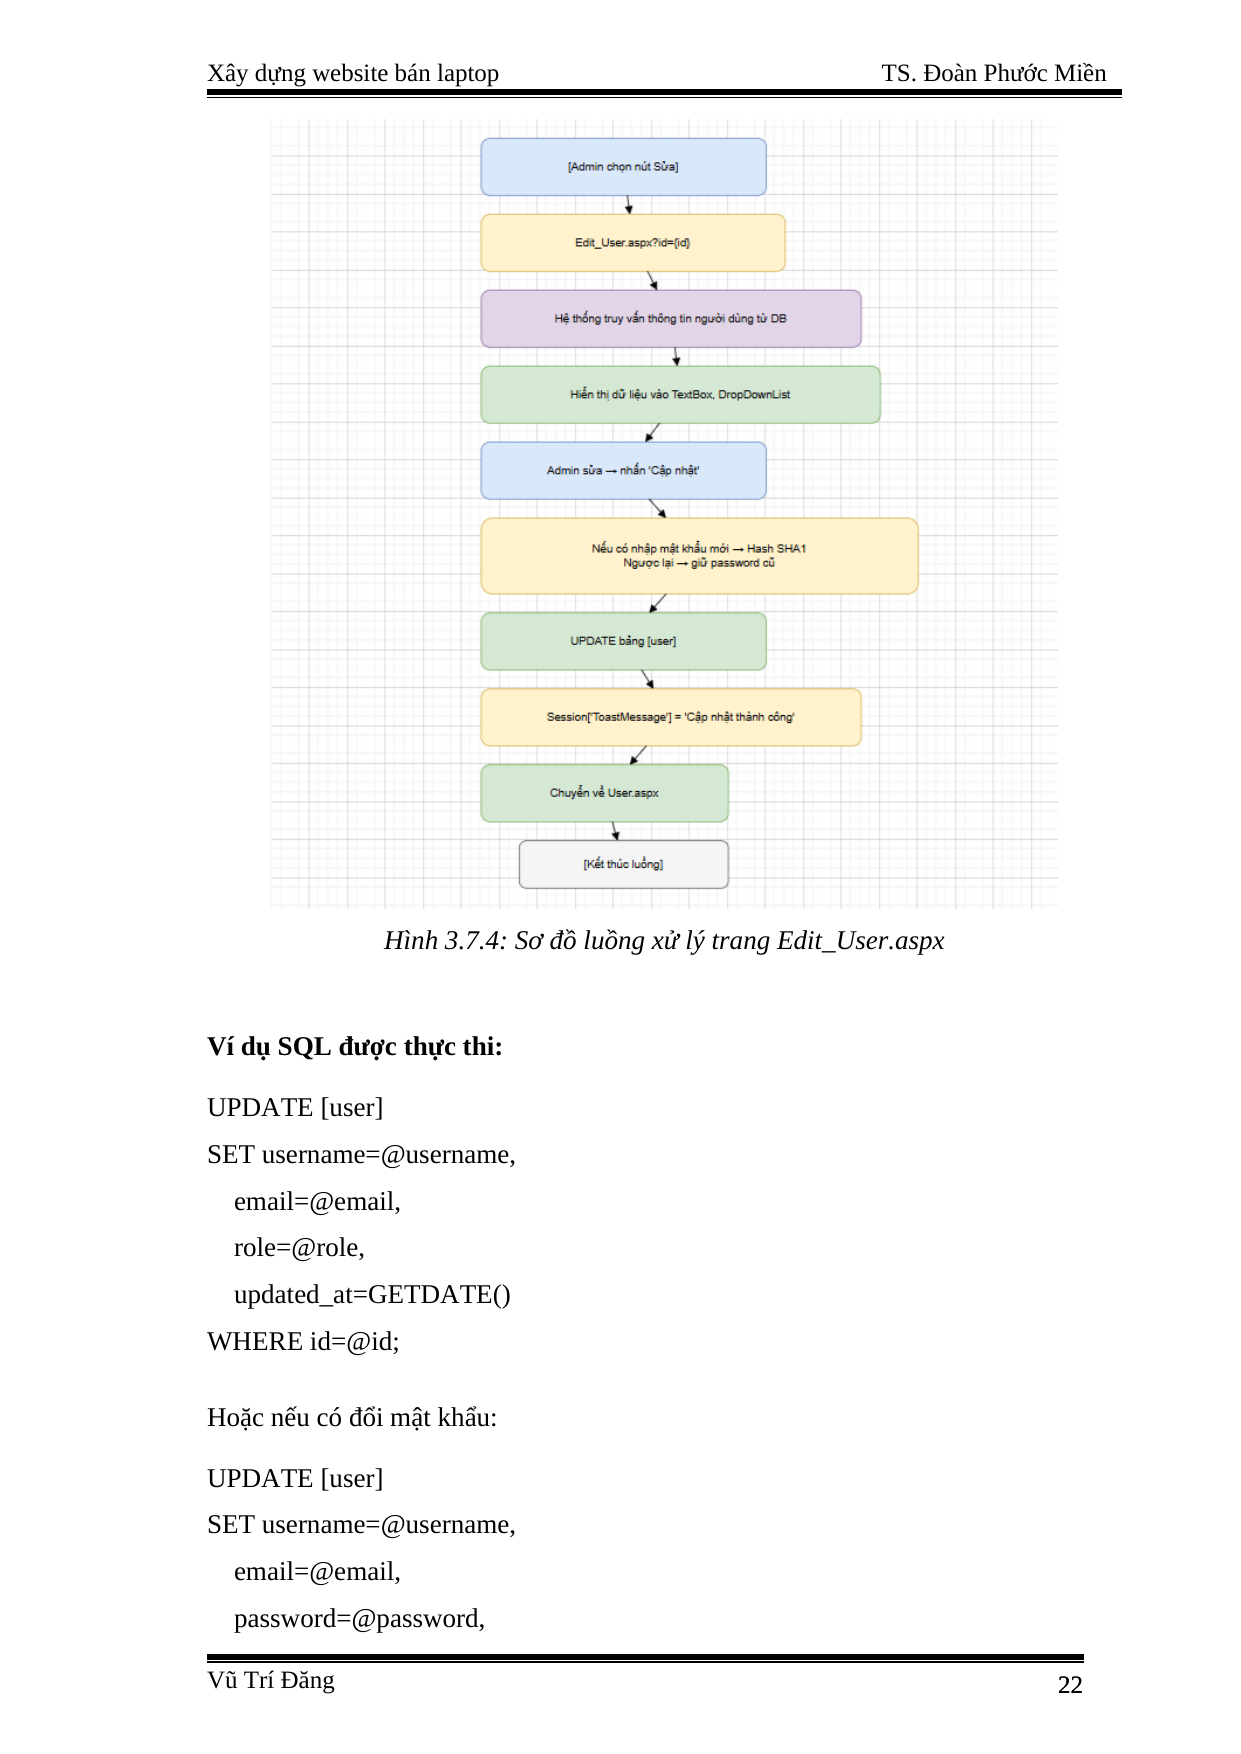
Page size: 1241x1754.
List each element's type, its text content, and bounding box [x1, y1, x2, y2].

picture [270, 118, 1058, 909]
text SET username=@username, [207, 1138, 1122, 1169]
text Hoặc nếu có đổi mật khẩu: [207, 1401, 1122, 1432]
text email=@email, [207, 1184, 1122, 1216]
text UPDATE [user] [207, 1462, 1122, 1493]
text updated_at=GETDATE() [207, 1278, 1122, 1309]
text password=@password, [207, 1602, 1122, 1633]
text email=@email, [207, 1555, 1122, 1586]
text Ví dụ SQL được thực thi: [207, 1030, 1122, 1061]
text role=@role, [207, 1231, 1122, 1262]
text UPDATE [user] [207, 1091, 1122, 1122]
text SET username=@username, [207, 1509, 1122, 1540]
text WHERE id=@id; [207, 1324, 1122, 1356]
